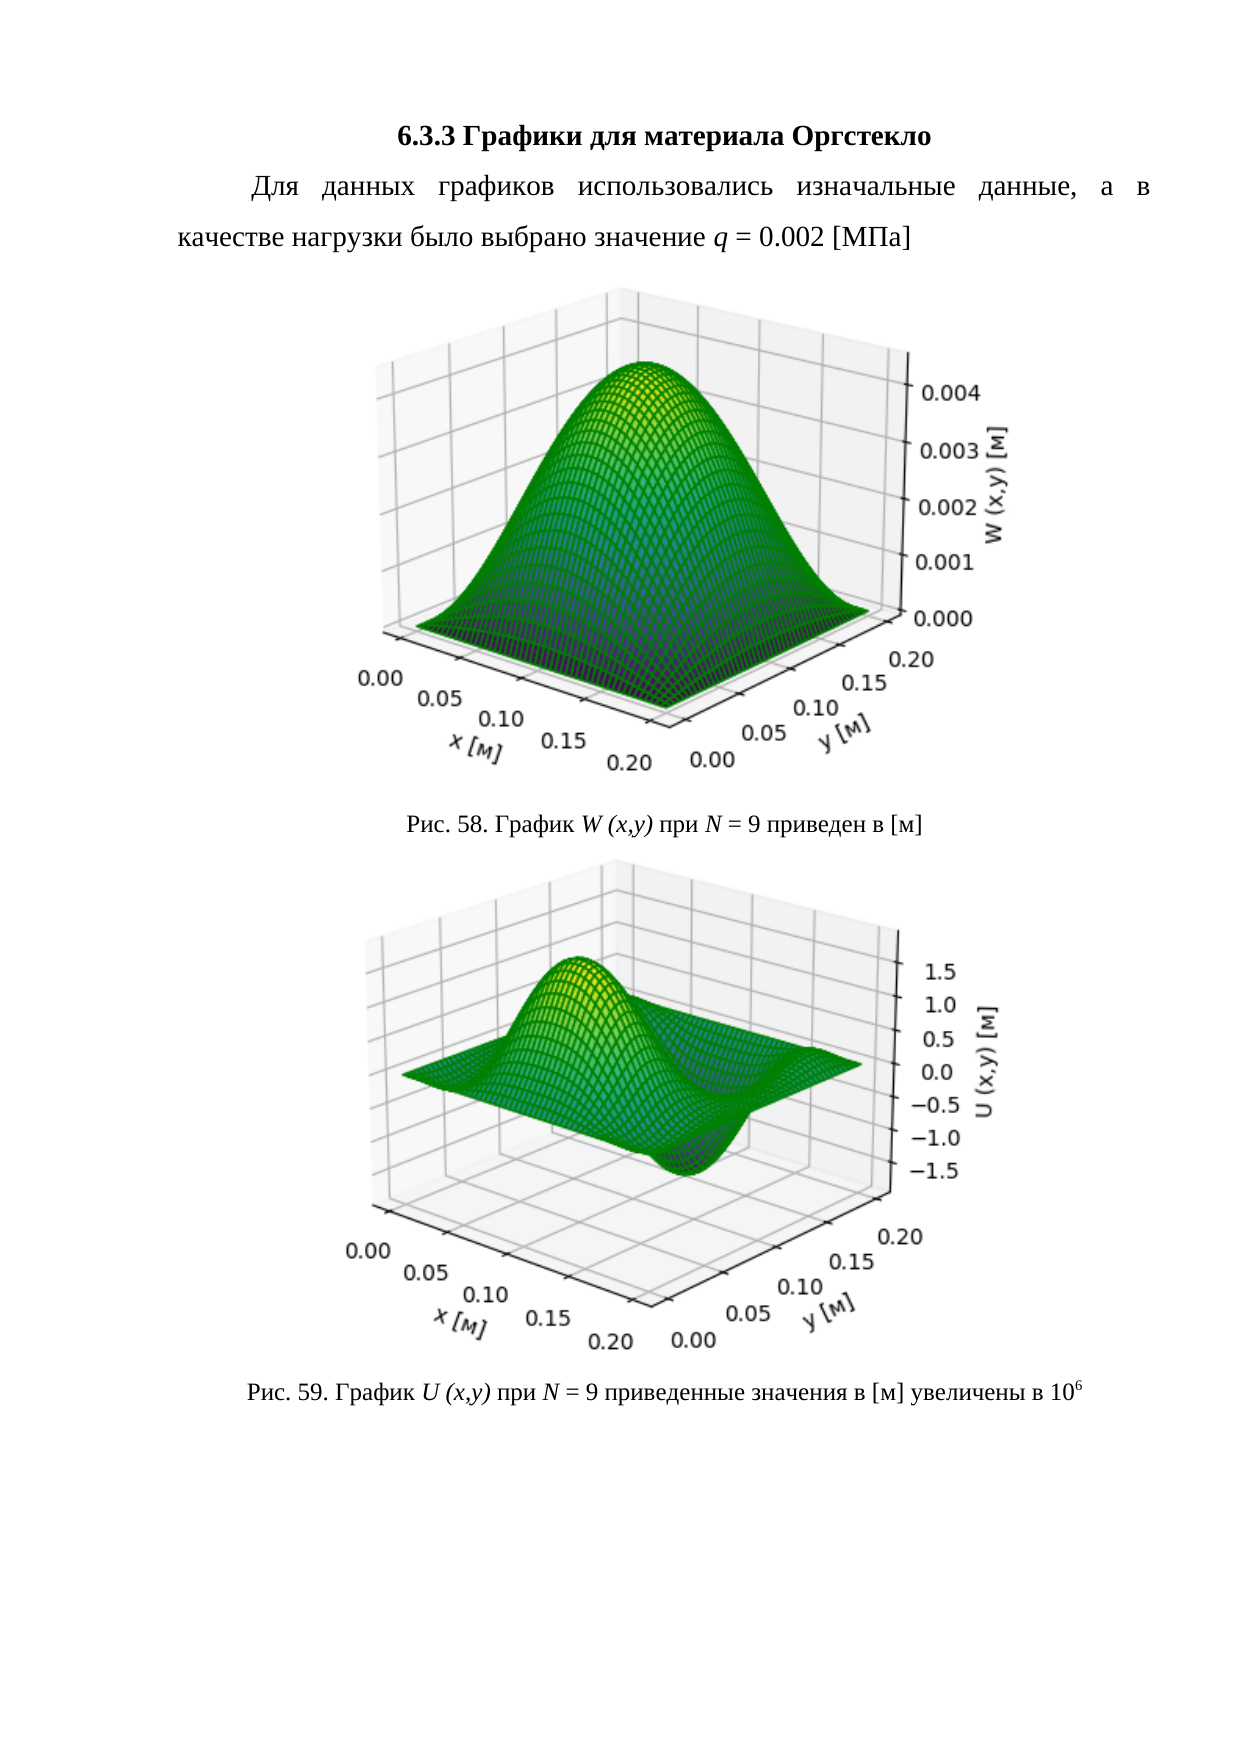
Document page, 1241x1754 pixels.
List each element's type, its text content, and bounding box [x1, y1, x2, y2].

picture [309, 285, 1020, 791]
subtitle 6.3.3 Графики для материала Оргстекло [177, 118, 1152, 152]
text Для данных графиков использовались изначальные данные, а в качестве нагрузки было выбрано значение q = 0.002 [МПа] [177, 168, 1152, 252]
picture [314, 857, 1015, 1359]
text Рис. 59. График U (x,y) при N = 9 приведенные значения в [м] увеличены в 106 [177, 1377, 1152, 1406]
text Рис. 58. График W (x,y) при N = 9 приведен в [м] [177, 809, 1152, 838]
